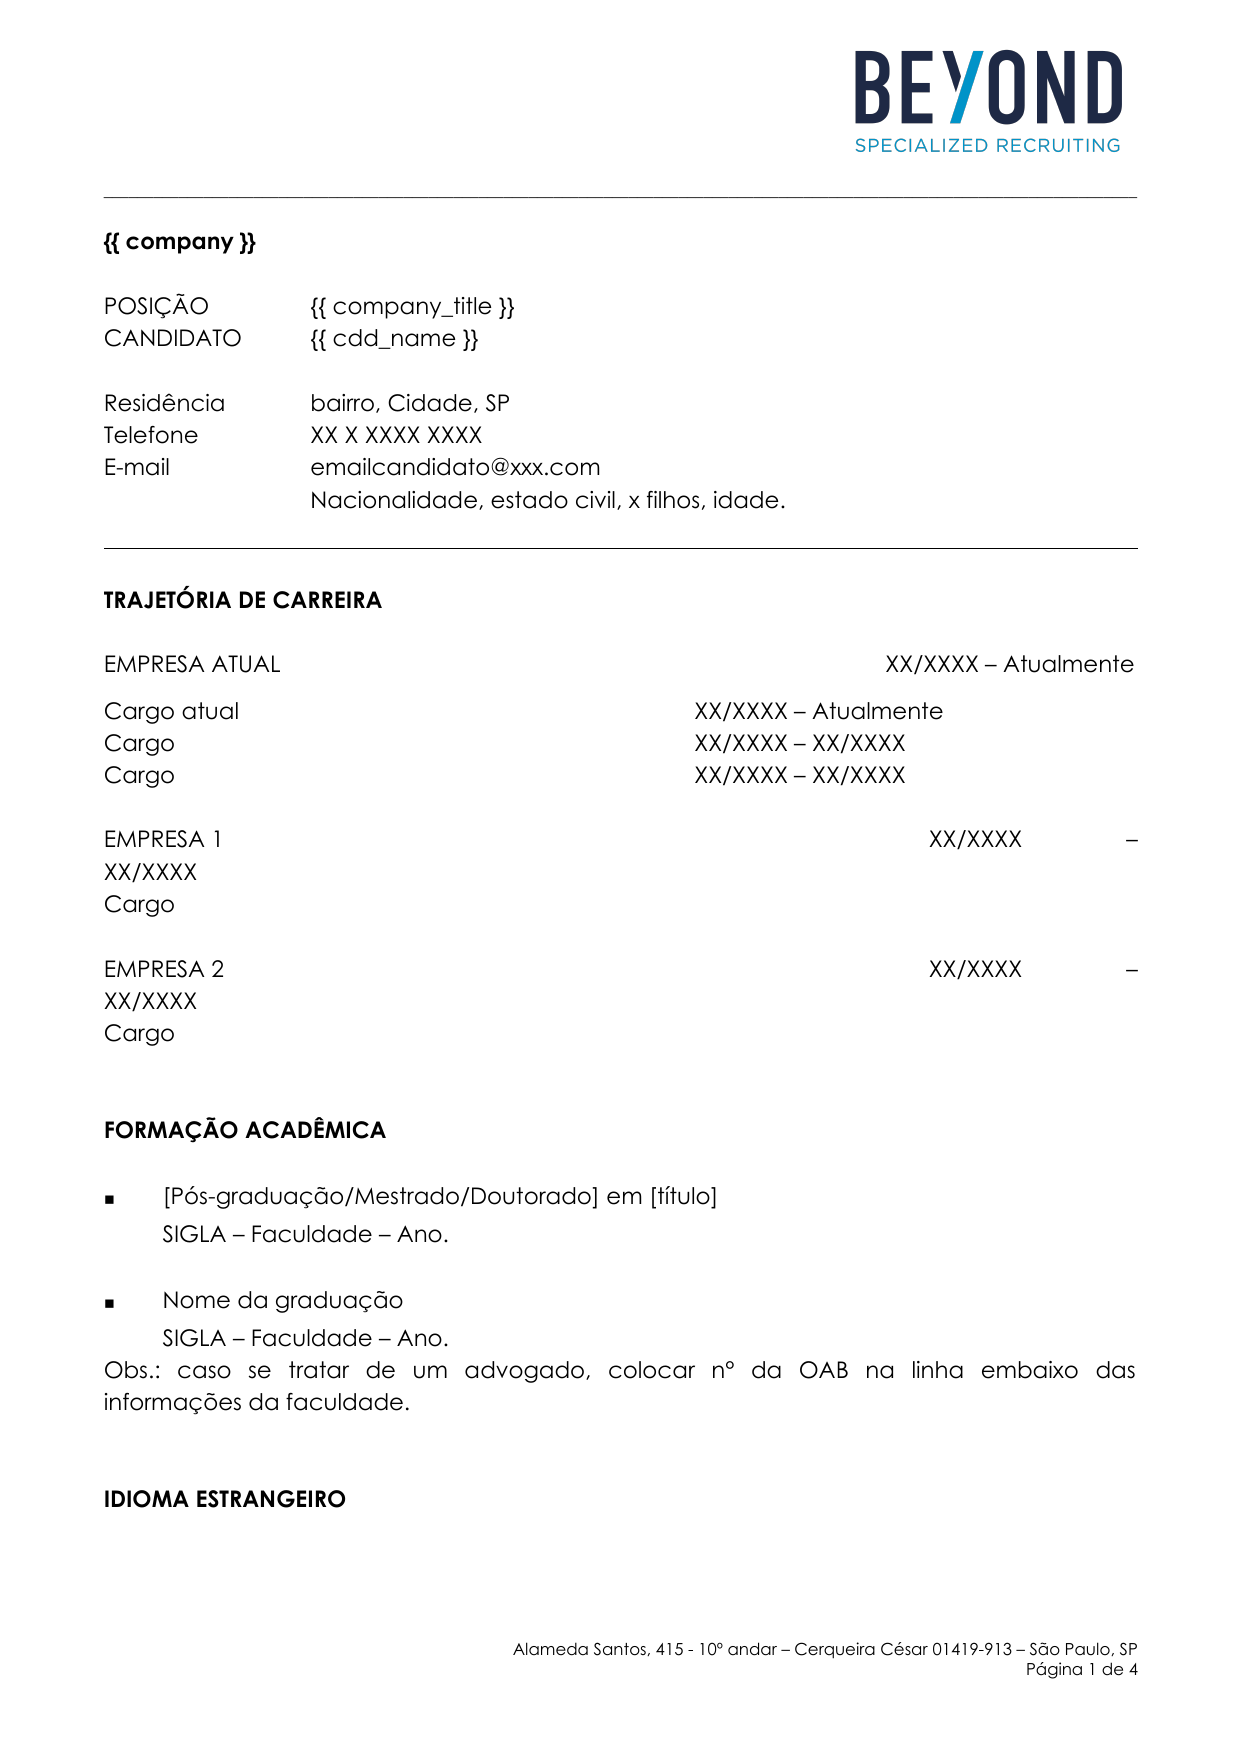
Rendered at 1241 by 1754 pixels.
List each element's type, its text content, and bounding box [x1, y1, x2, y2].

text ____________________________________________________________________________________________________________________________ [103, 107, 1138, 200]
text EMPRESA ATUAL XX/XXXX – Atualmente [103, 650, 1138, 678]
picture [849, 42, 1127, 107]
text Cargo atual XX/XXXX – Atualmente [103, 696, 1138, 724]
text EMPRESA 2 XX/XXXX – XX/XXXX [103, 954, 1138, 1014]
text {{ company }} [103, 227, 1138, 255]
subtitle CANDIDATO {{ cdd_name }} [103, 324, 1138, 352]
text Residência bairro, Cidade, SP [103, 388, 1138, 416]
text EMPRESA 1 XX/XXXX – XX/XXXX [103, 825, 1138, 885]
text POSIÇÃO {{ company_title }} [103, 291, 1138, 319]
text FORMAÇÃO ACADÊMICA [103, 1115, 1138, 1143]
list [Pós-graduação/Mestrado/Doutorado] em [título] [103, 1180, 1138, 1214]
text Obs.: caso se tratar de um advogado, colocar n° da OAB na linha embaixo das informações da faculdade. [103, 1355, 1138, 1416]
text Cargo [103, 1018, 1138, 1047]
text Telefone XX X XXXX XXXX [103, 421, 1138, 449]
text Cargo [103, 889, 1138, 917]
text SIGLA – Faculdade – Ano. [162, 1219, 1138, 1247]
text SIGLA – Faculdade – Ano. [162, 1323, 1138, 1351]
list Nome da graduação [103, 1284, 1138, 1318]
text E-mail emailcandidato@xxx.com [103, 453, 1138, 481]
text Cargo XX/XXXX – XX/XXXX [103, 728, 1138, 756]
text TRAJETÓRIA DE CARREIRA [103, 585, 1138, 613]
text Cargo XX/XXXX – XX/XXXX [103, 761, 1138, 789]
text Nacionalidade, estado civil, x filhos, idade. [103, 485, 1138, 513]
text IDIOMA ESTRANGEIRO [103, 1484, 1138, 1513]
